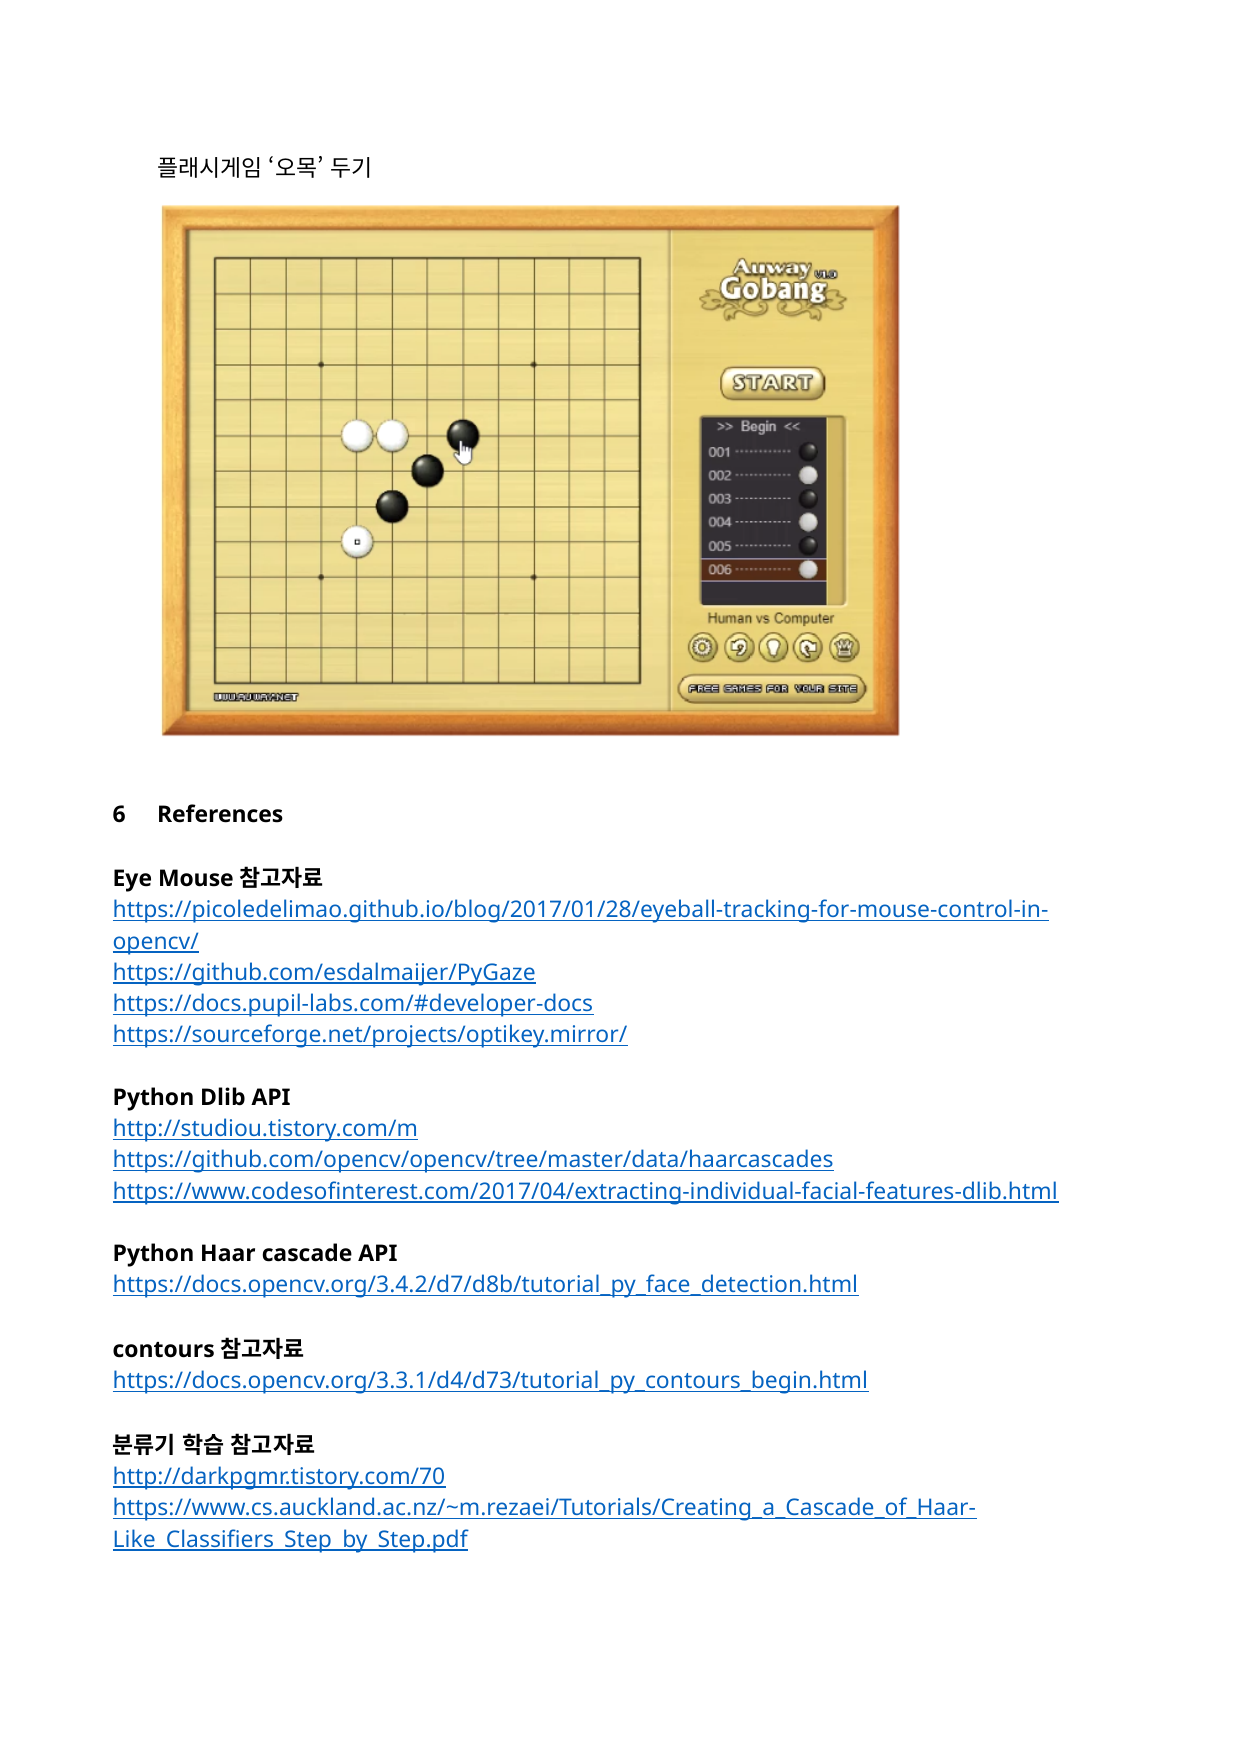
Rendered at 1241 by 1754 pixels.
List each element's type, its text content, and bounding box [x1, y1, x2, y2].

text https://docs.pupil-labs.com/#developer-docs [112, 987, 1128, 1018]
text https://github.com/opencv/opencv/tree/master/data/haarcascades [112, 1143, 1128, 1175]
text Python Haar cascade API [112, 1237, 1128, 1268]
text Eye Mouse 참고자료 [112, 860, 1128, 893]
text https://www.codesofinterest.com/2017/04/extracting-individual-facial-features-dlib.html [112, 1175, 1128, 1206]
list References [112, 798, 1128, 829]
text https://picoledelimao.github.io/blog/2017/01/28/eyeball-tracking-for-mouse-control-in-opencv/ [112, 893, 1128, 956]
text 분류기 학습 참고자료 [112, 1427, 1128, 1460]
text Python Dlib API [112, 1081, 1128, 1112]
text https://docs.opencv.org/3.4.2/d7/d8b/tutorial_py_face_detection.html [112, 1268, 1128, 1300]
text https://sourceforge.net/projects/optikey.mirror/ [112, 1018, 1128, 1050]
picture [156, 183, 923, 767]
list 플래시게임 ‘오목’ 두기 [157, 150, 1128, 183]
text http://studiou.tistory.com/m [112, 1112, 1128, 1143]
text https://docs.opencv.org/3.3.1/d4/d73/tutorial_py_contours_begin.html [112, 1364, 1128, 1396]
text https://github.com/esdalmaijer/PyGaze [112, 956, 1128, 987]
text https://www.cs.auckland.ac.nz/~m.rezaei/Tutorials/Creating_a_Cascade_of_Haar-Like_Classifiers_Step_by_Step.pdf [112, 1491, 1128, 1554]
text http://darkpgmr.tistory.com/70 [112, 1460, 1128, 1491]
text contours 참고자료 [112, 1331, 1128, 1364]
